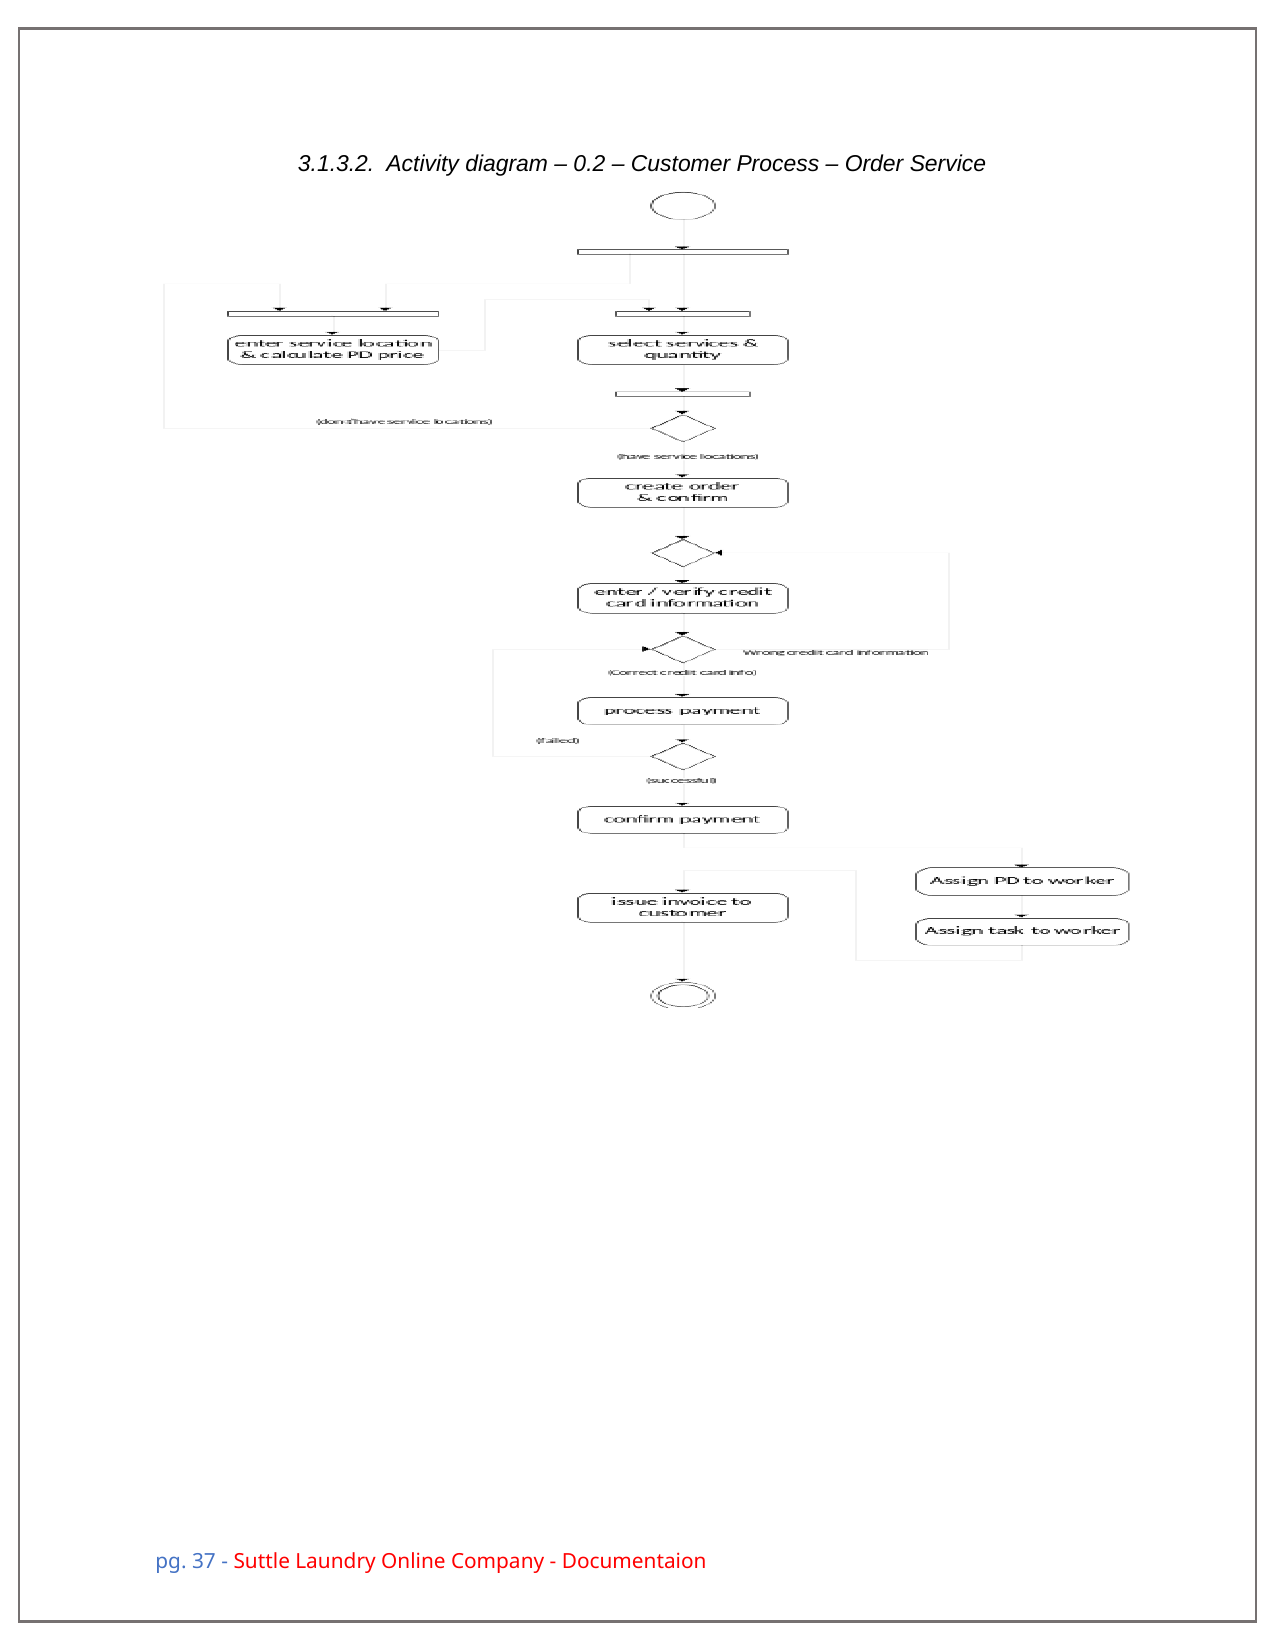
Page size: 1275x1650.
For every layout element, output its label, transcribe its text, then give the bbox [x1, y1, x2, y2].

subtitle Activity diagram – 0.2 – Customer Process – Order Service [298, 150, 1125, 176]
